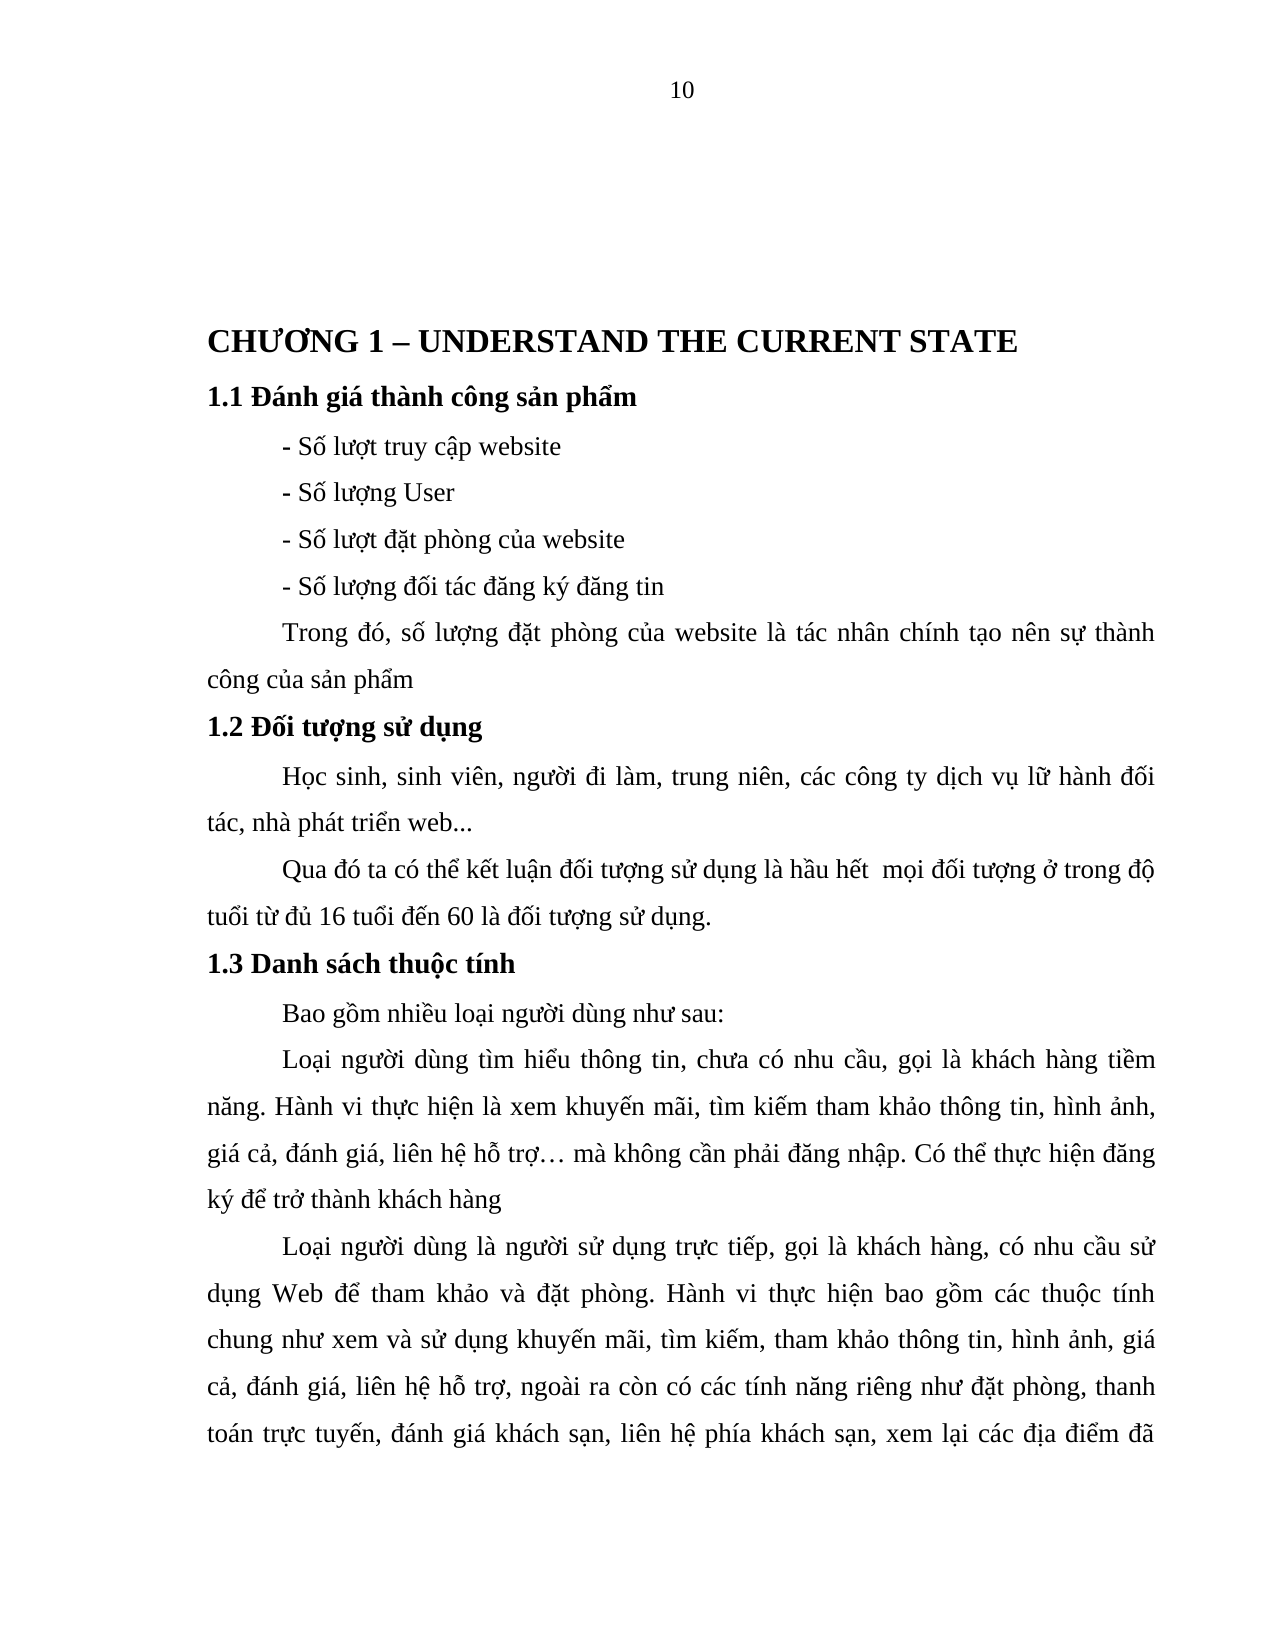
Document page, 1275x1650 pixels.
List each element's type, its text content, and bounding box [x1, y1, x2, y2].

text CHƯƠNG 1 – UNDERSTAND THE CURRENT STATE [207, 322, 1157, 360]
text - Số lượng User [207, 476, 1157, 507]
text - Số lượt đặt phòng của website [207, 523, 1157, 554]
text - Số lượng đối tác đăng ký đăng tin [207, 569, 1157, 601]
text 1.1 Đánh giá thành công sản phẩm [207, 379, 1157, 413]
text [207, 1230, 1157, 1448]
text 1.3 Danh sách thuộc tính [207, 947, 1157, 980]
text Loại người dùng tìm hiểu thông tin, chưa có nhu cầu, gọi là khách hàng tiềm năng. Hành vi thực hiện là xem khuyến mãi, tìm kiếm tham khảo thông tin, hình ảnh, giá cả, đánh giá, liên hệ hỗ trợ… mà không cần phải đăng nhập. Có thể thực hiện đăng ký để trở thành khách hàng [207, 1043, 1157, 1215]
text 1.2 Đối tượng sử dụng [207, 709, 1157, 743]
text - Số lượt truy cập website [207, 429, 1157, 461]
text Học sinh, sinh viên, người đi làm, trung niên, các công ty dịch vụ lữ hành đối tác, nhà phát triển web... [207, 760, 1157, 838]
text Qua đó ta có thể kết luận đối tượng sử dụng là hầu hết mọi đối tượng ở trong độ tuổi từ đủ 16 tuổi đến 60 là đối tượng sử dụng. [207, 853, 1157, 931]
text Bao gồm nhiều loại người dùng như sau: [207, 997, 1157, 1028]
text Trong đó, số lượng đặt phòng của website là tác nhân chính tạo nên sự thành công của sản phẩm [207, 616, 1157, 694]
